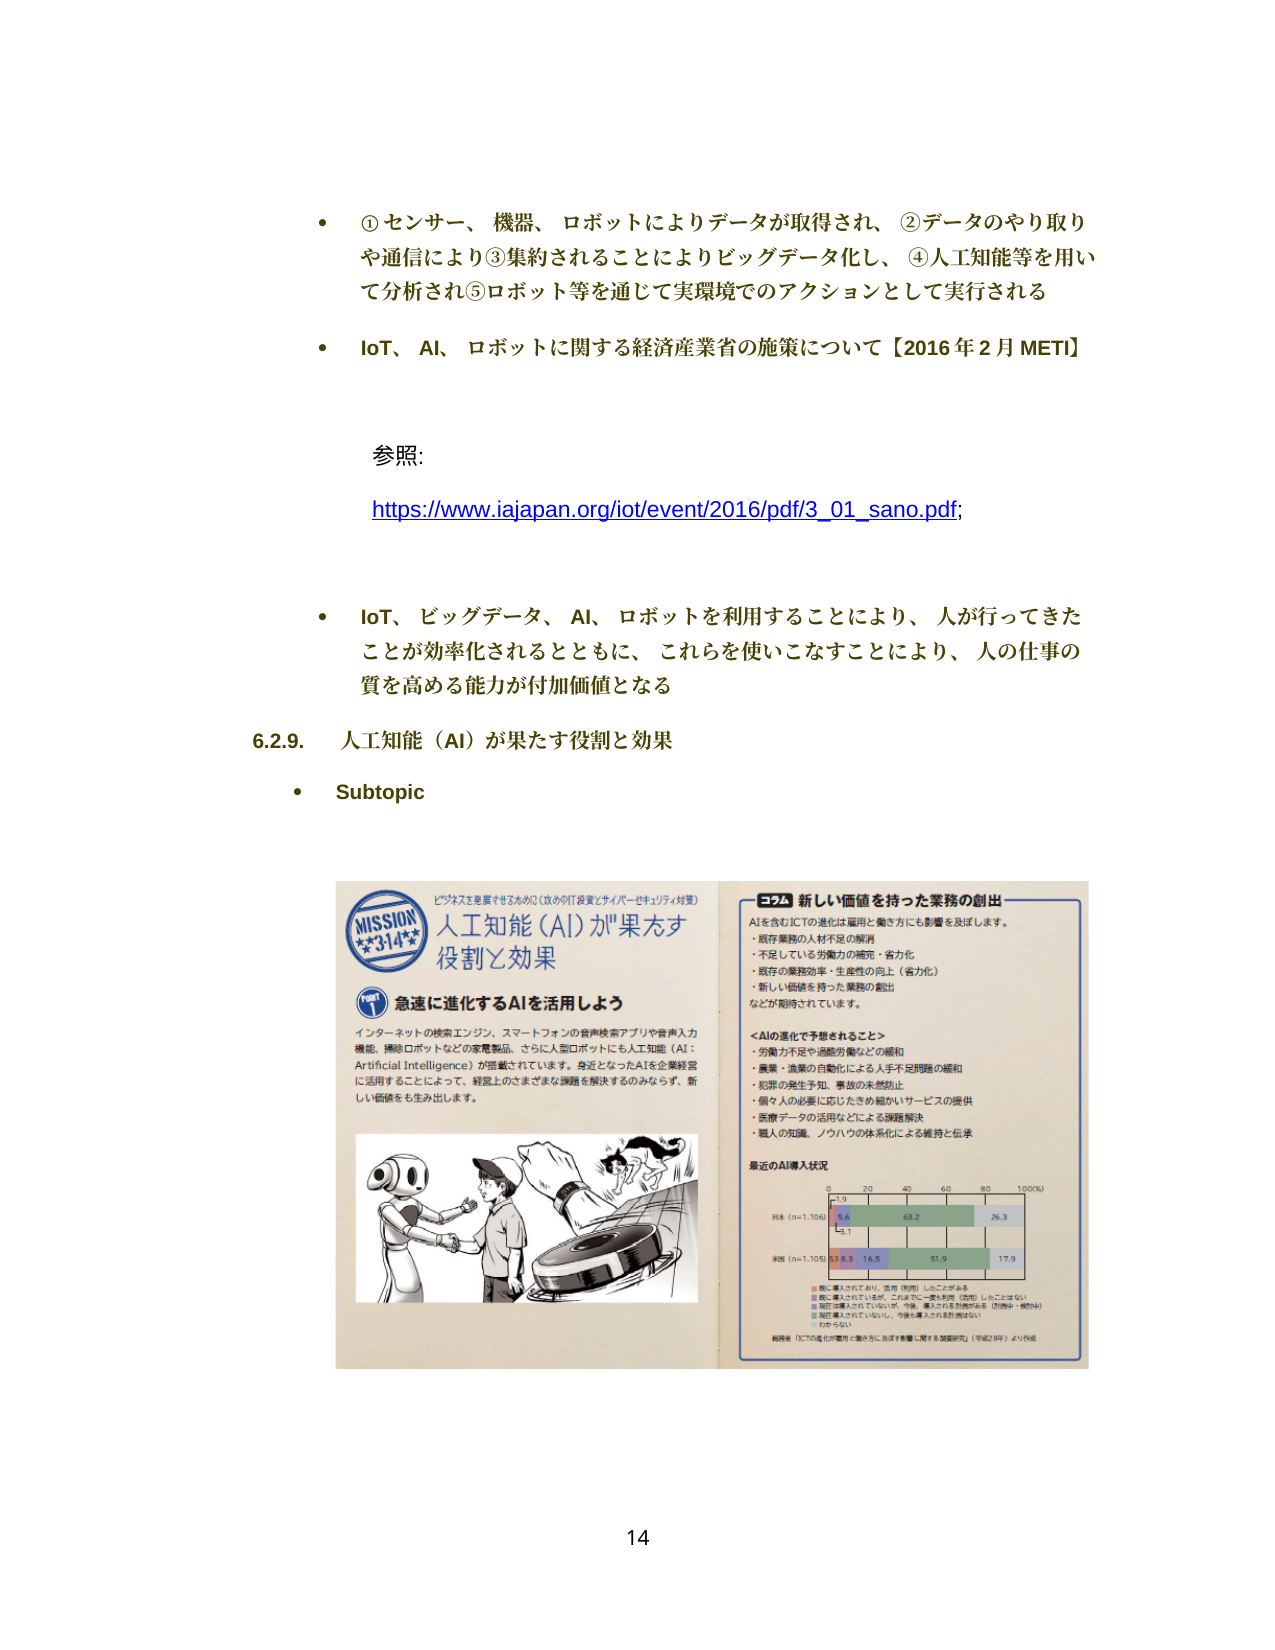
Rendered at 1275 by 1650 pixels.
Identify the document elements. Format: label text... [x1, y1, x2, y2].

list IoT、 AI、 ロボットに関する経済産業省の施策について【2016年2月METI】 [319, 331, 1098, 361]
text https://www.iajapan.org/iot/event/2016/pdf/3_01_sano.pdf; [372, 496, 1098, 523]
list IoT、 ビッグデータ、 AI、 ロボットを利用することにより、 人が行ってきたことが効率化されるとともに、 これらを使いこなすことにより、 人の仕事の質を高める能力が付加価値となる [319, 601, 1098, 699]
list Subtopic [294, 780, 1098, 804]
list ①センサー、 機器、 ロボットによりデータが取得され、 ②データのやり取りや通信により③集約されることによりビッグデータ化し、 ④人工知能等を用いて分析され⑤ロボット等を通じて実環境でのアクションとして実行される [319, 207, 1098, 306]
picture [335, 881, 1089, 1369]
list 人工知能（AI）が果たす役割と効果 [252, 725, 1098, 755]
text 参照: [372, 439, 1098, 471]
